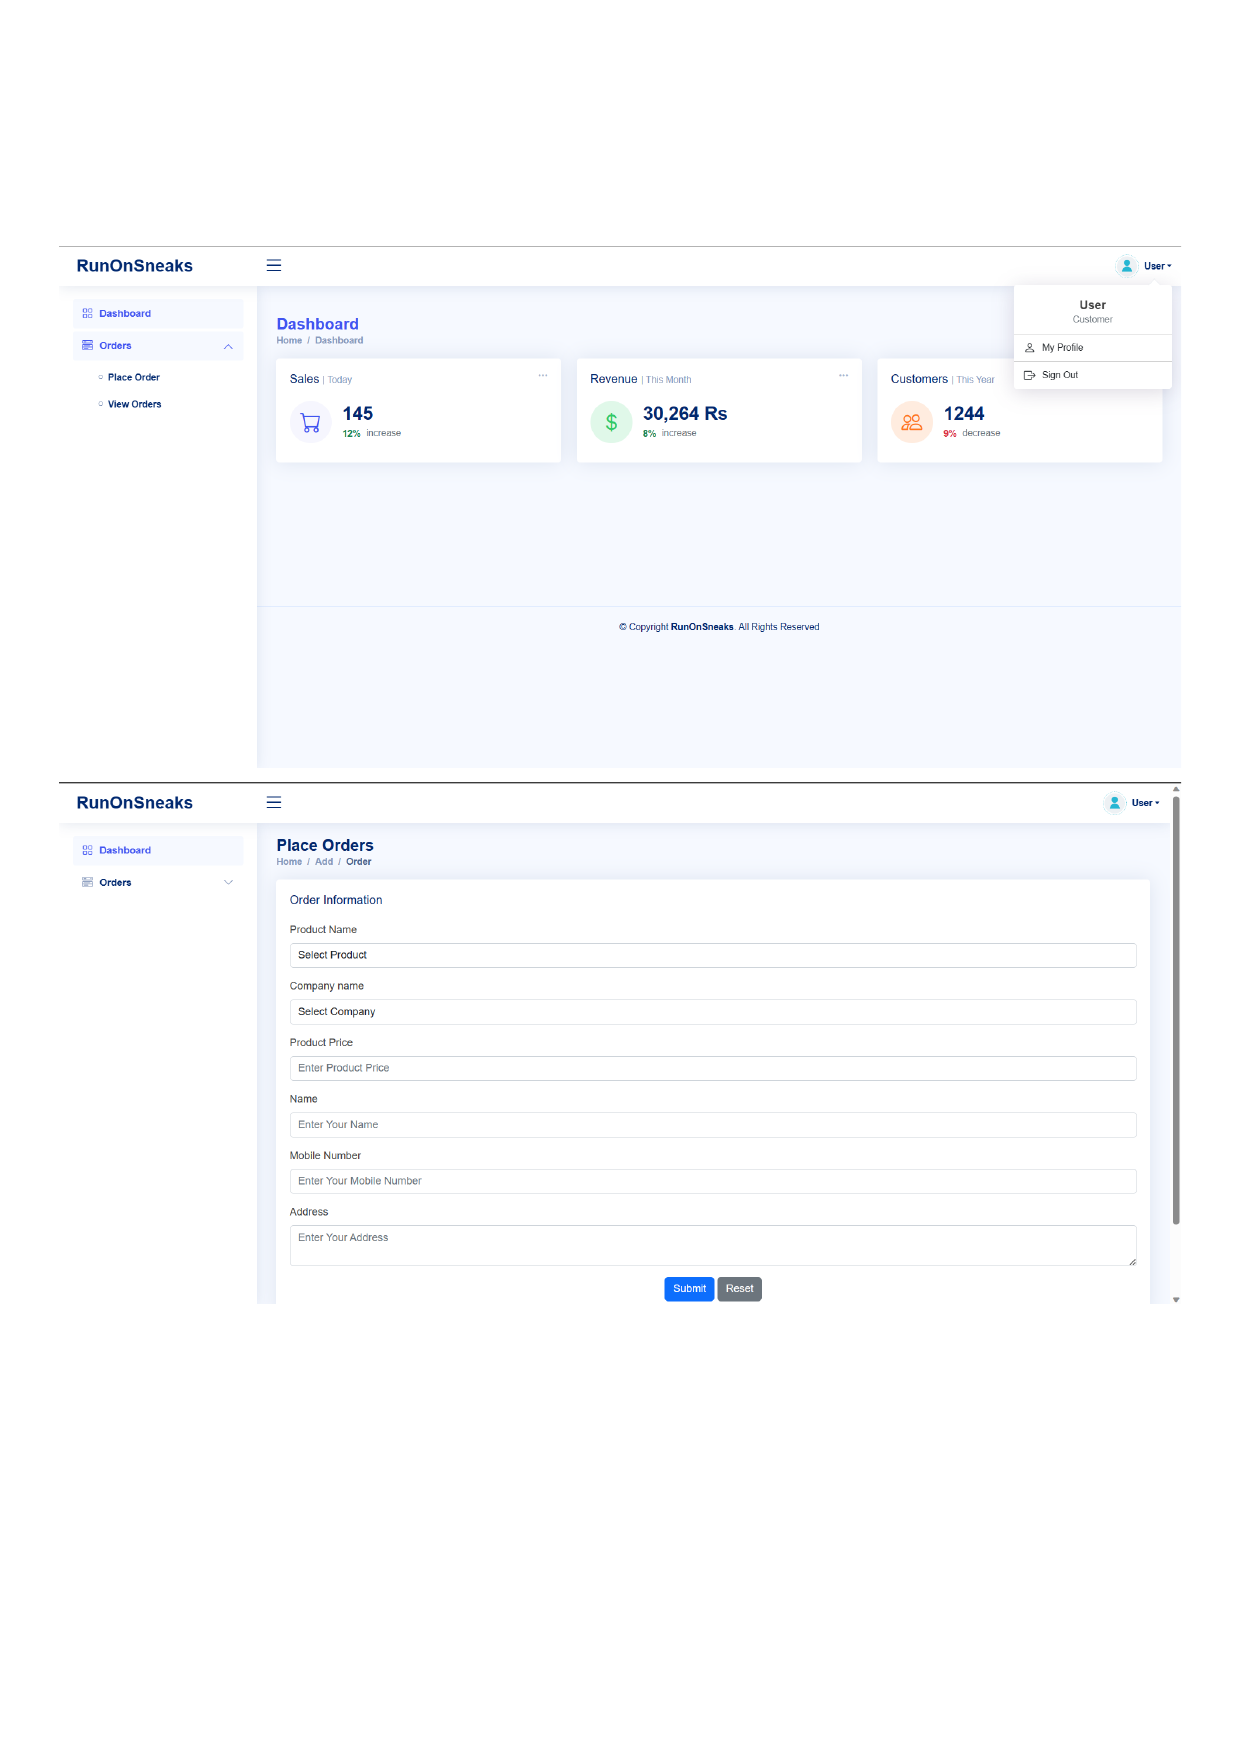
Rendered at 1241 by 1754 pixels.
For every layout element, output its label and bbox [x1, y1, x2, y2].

picture [59, 246, 1182, 768]
picture [59, 782, 1182, 1304]
